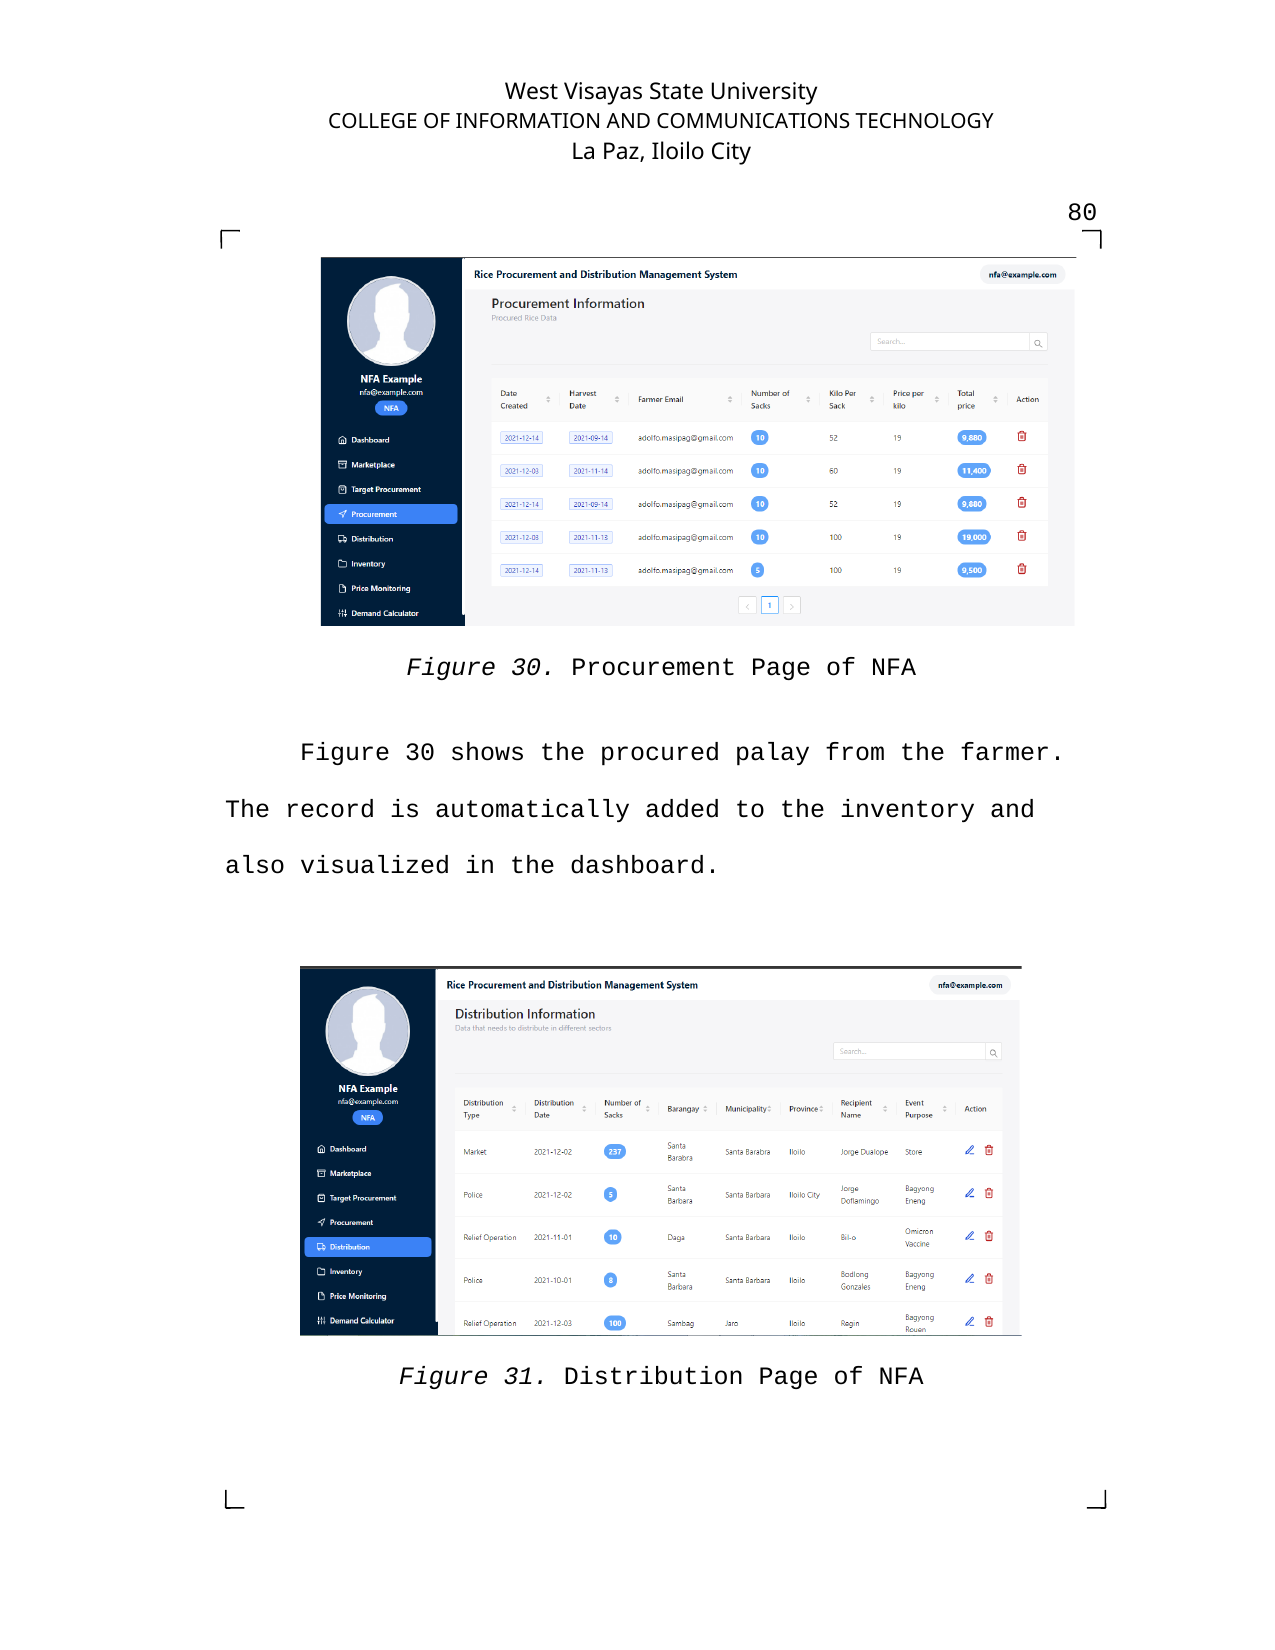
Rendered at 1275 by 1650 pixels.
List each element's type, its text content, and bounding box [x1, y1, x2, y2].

text Figure 30. Procurement Page of NFA [225, 654, 1097, 683]
text Figure 31. Distribution Page of NFA [225, 1363, 1097, 1392]
picture [320, 257, 1077, 626]
text Figure 30 shows the procured palay from the farmer. The record is automatically added to the inventory and also visualized in the dashboard. [225, 739, 1097, 881]
picture [300, 966, 1022, 1336]
